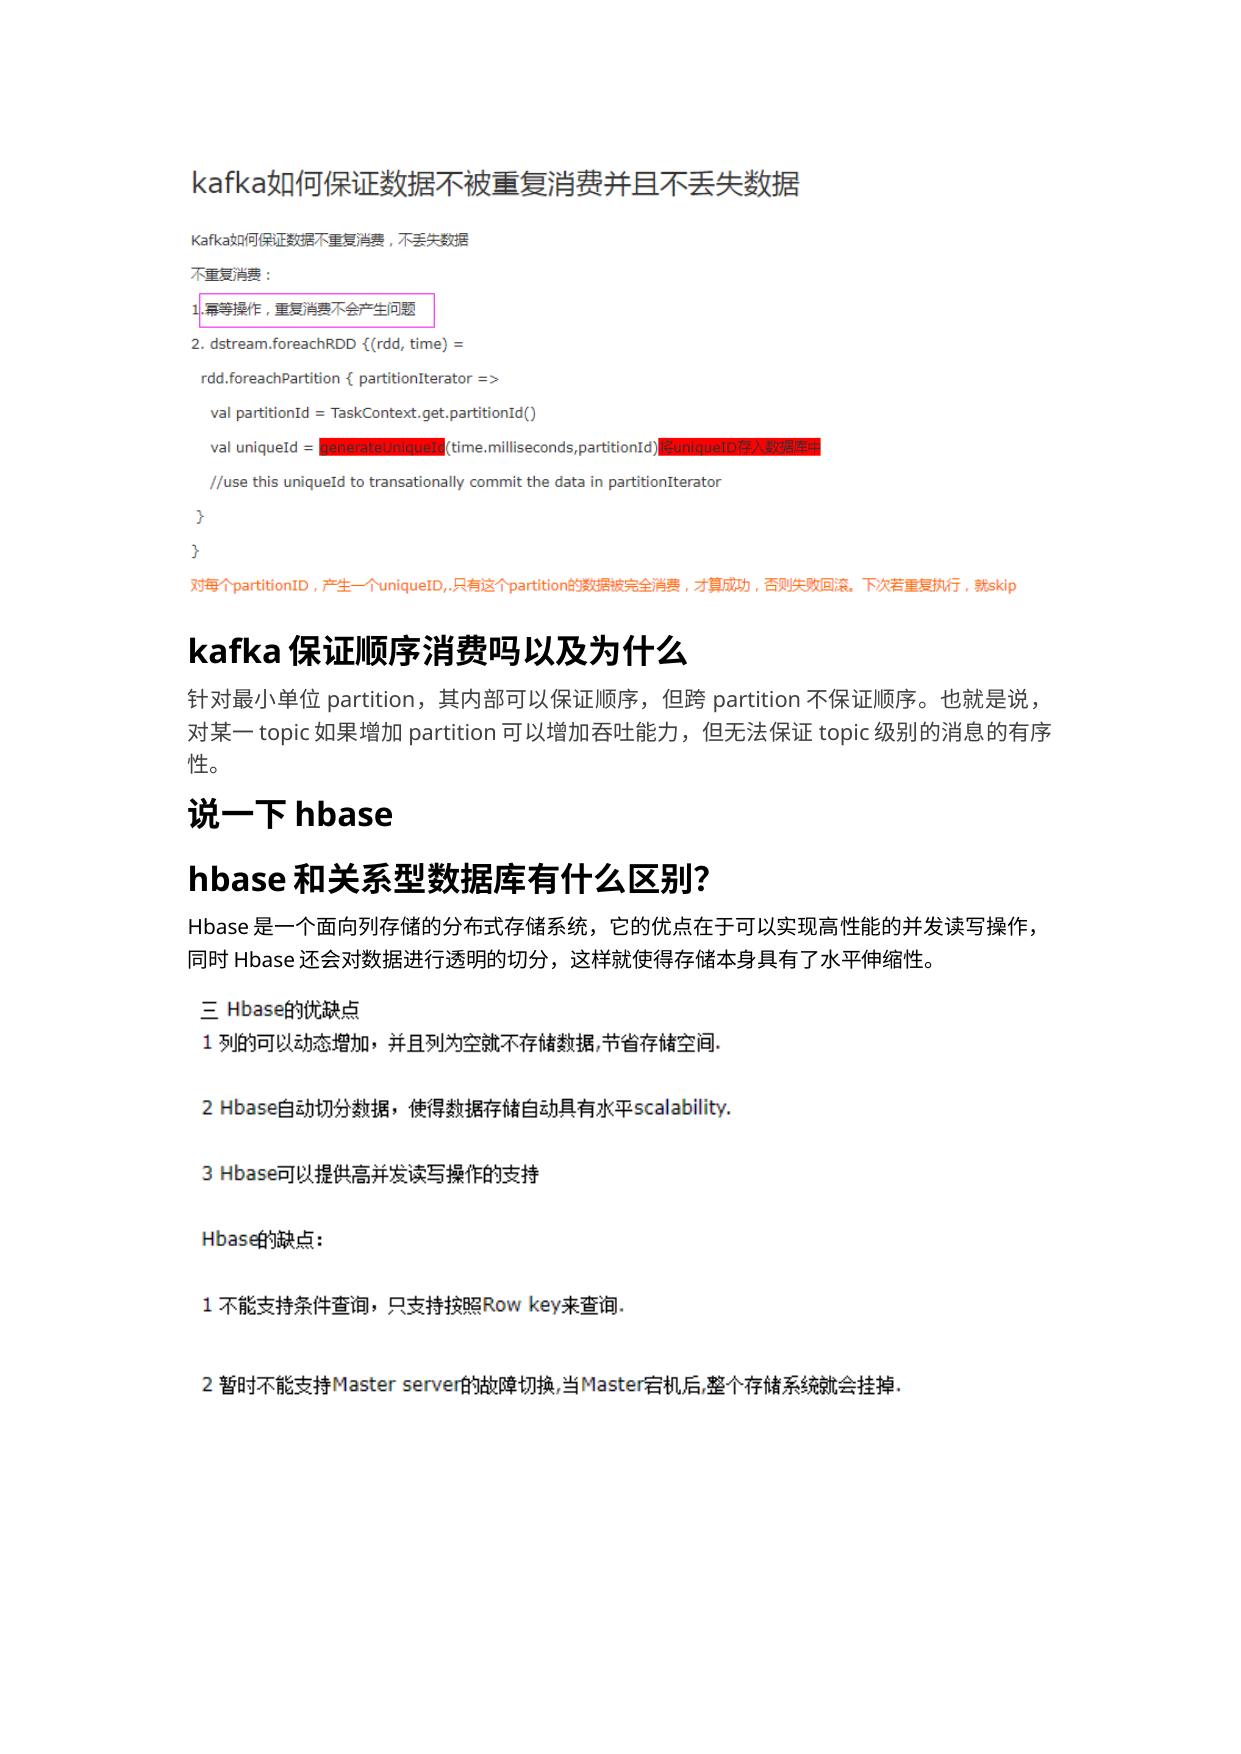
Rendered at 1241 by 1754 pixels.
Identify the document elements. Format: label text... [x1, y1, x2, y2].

text Hbase是一个面向列存储的分布式存储系统，它的优点在于可以实现高性能的并发读写操作，同时Hbase还会对数据进行透明的切分，这样就使得存储本身具有了水平伸缩性。 [187, 909, 1053, 974]
text kafka保证顺序消费吗以及为什么 [187, 615, 1053, 682]
picture [187, 974, 1025, 1429]
picture [187, 163, 1053, 615]
text 针对最小单位partition，其内部可以保证顺序，但跨partition不保证顺序。也就是说，对某一topic如果增加partition可以增加吞吐能力，但无法保证topic级别的消息的有序性。 说一下hbase hbase和关系型数据库有什么区别？ [187, 682, 1053, 909]
